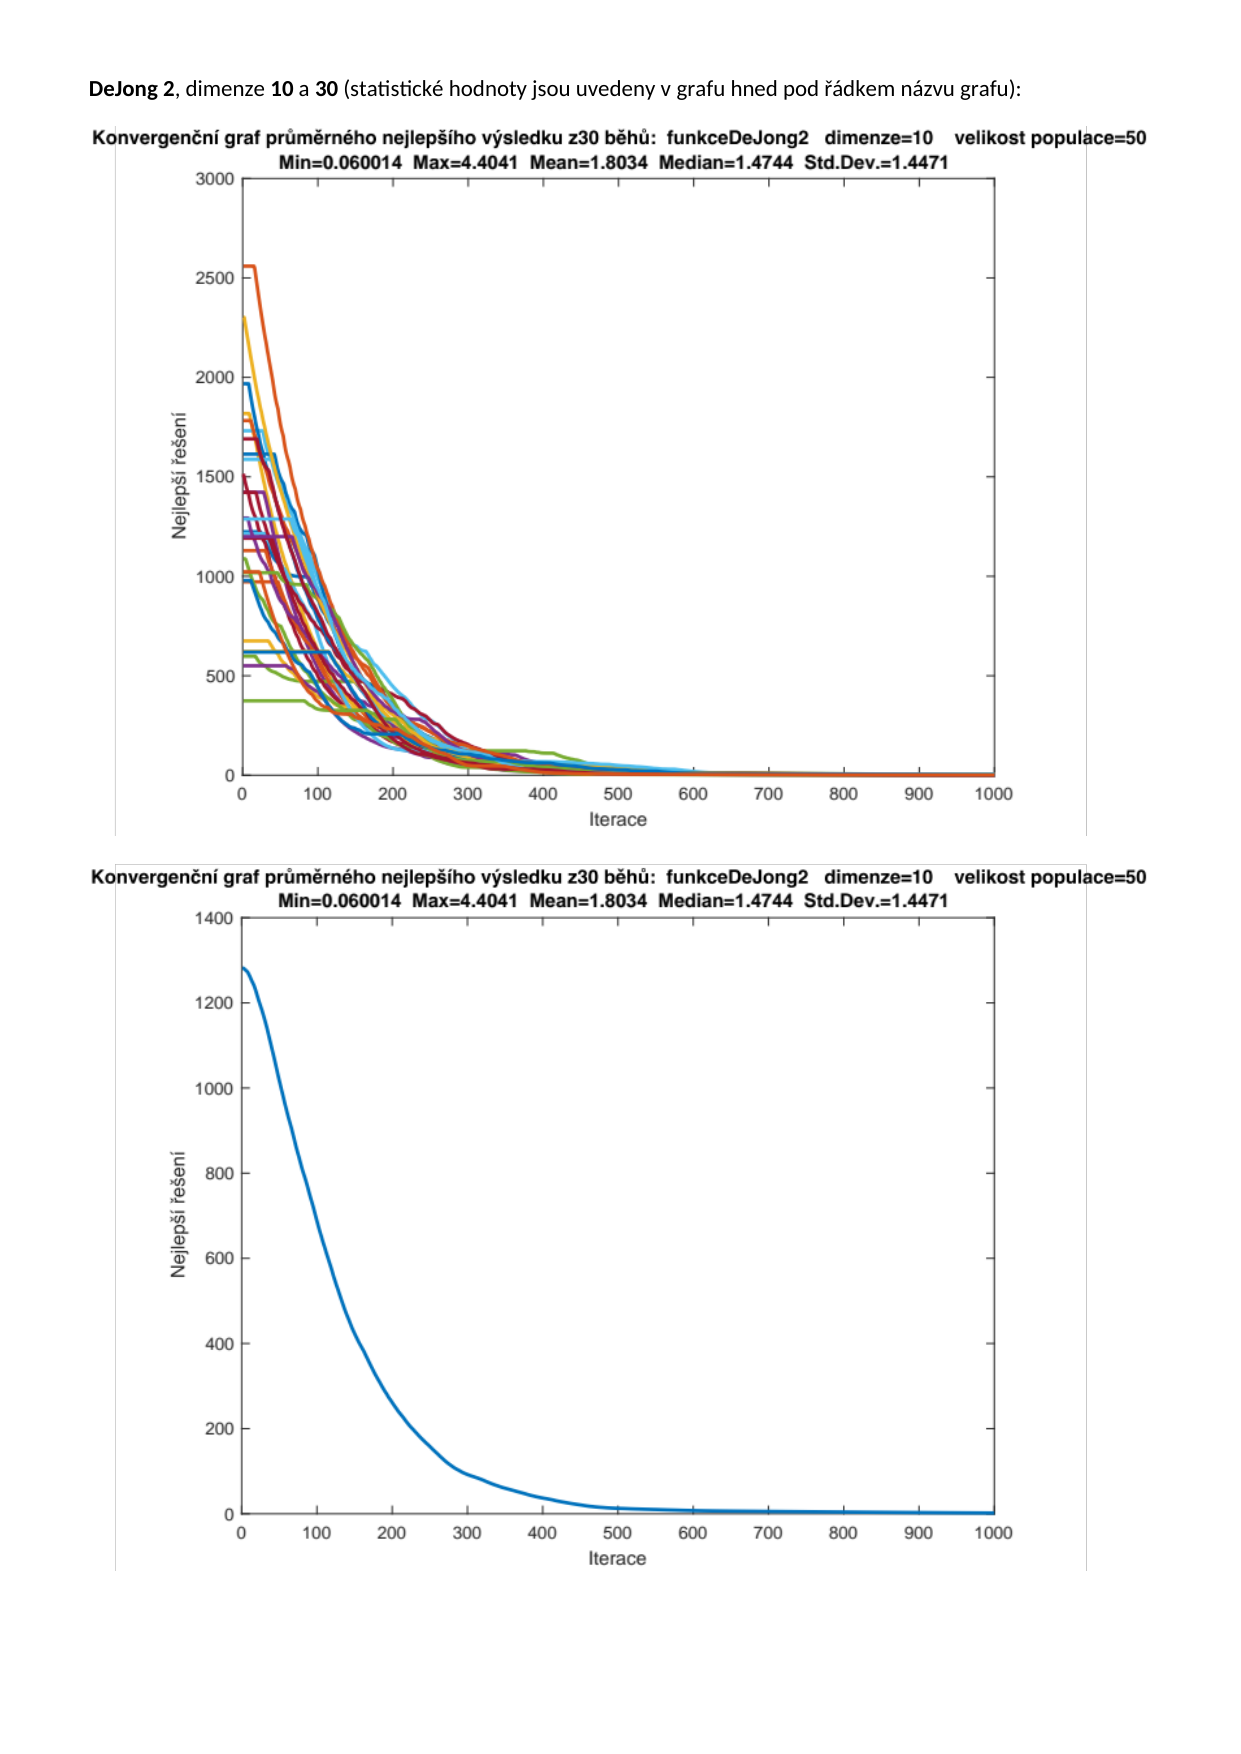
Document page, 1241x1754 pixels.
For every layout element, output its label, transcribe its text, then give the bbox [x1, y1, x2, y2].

text DeJong 2, dimenze 10 a 30 (statistické hodnoty jsou uvedeny v grafu hned pod řádkem názvu grafu): [89, 74, 1152, 102]
